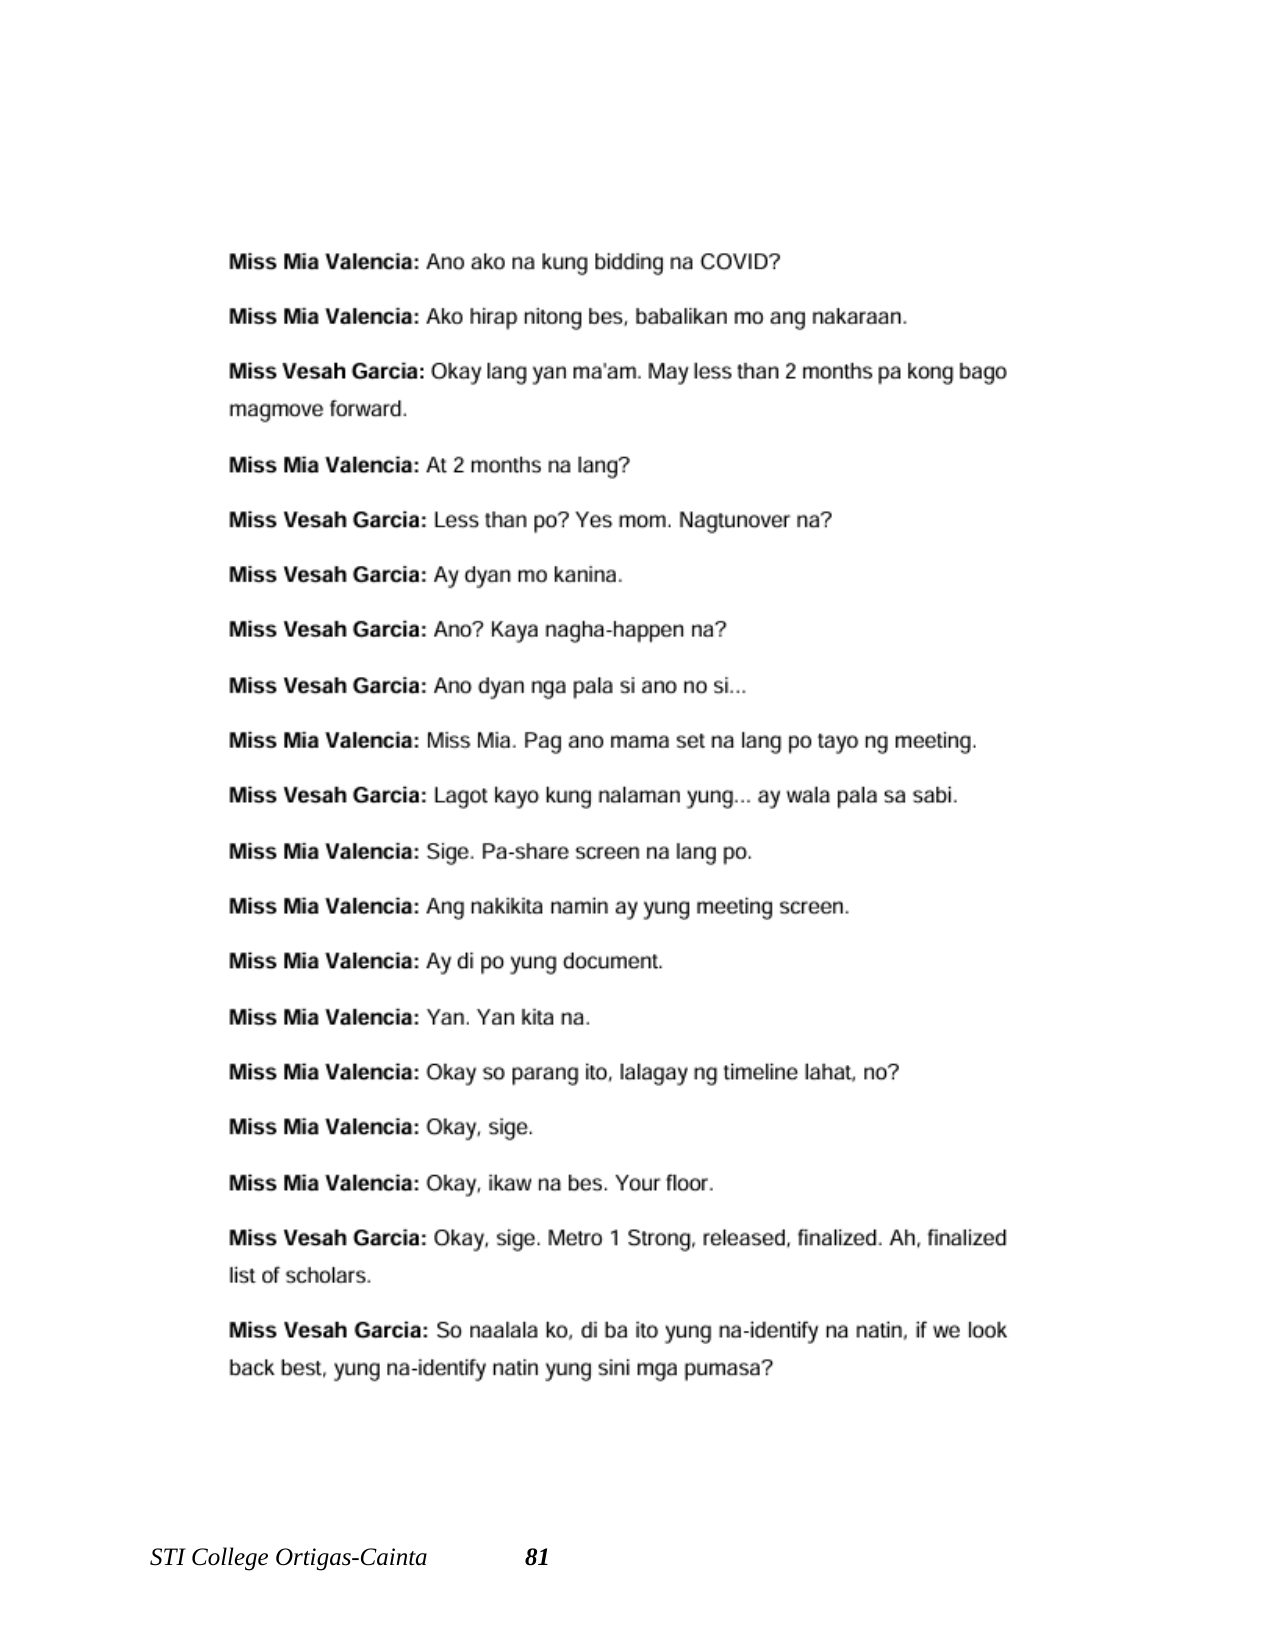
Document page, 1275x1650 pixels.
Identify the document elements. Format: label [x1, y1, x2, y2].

picture [150, 177, 1093, 1477]
